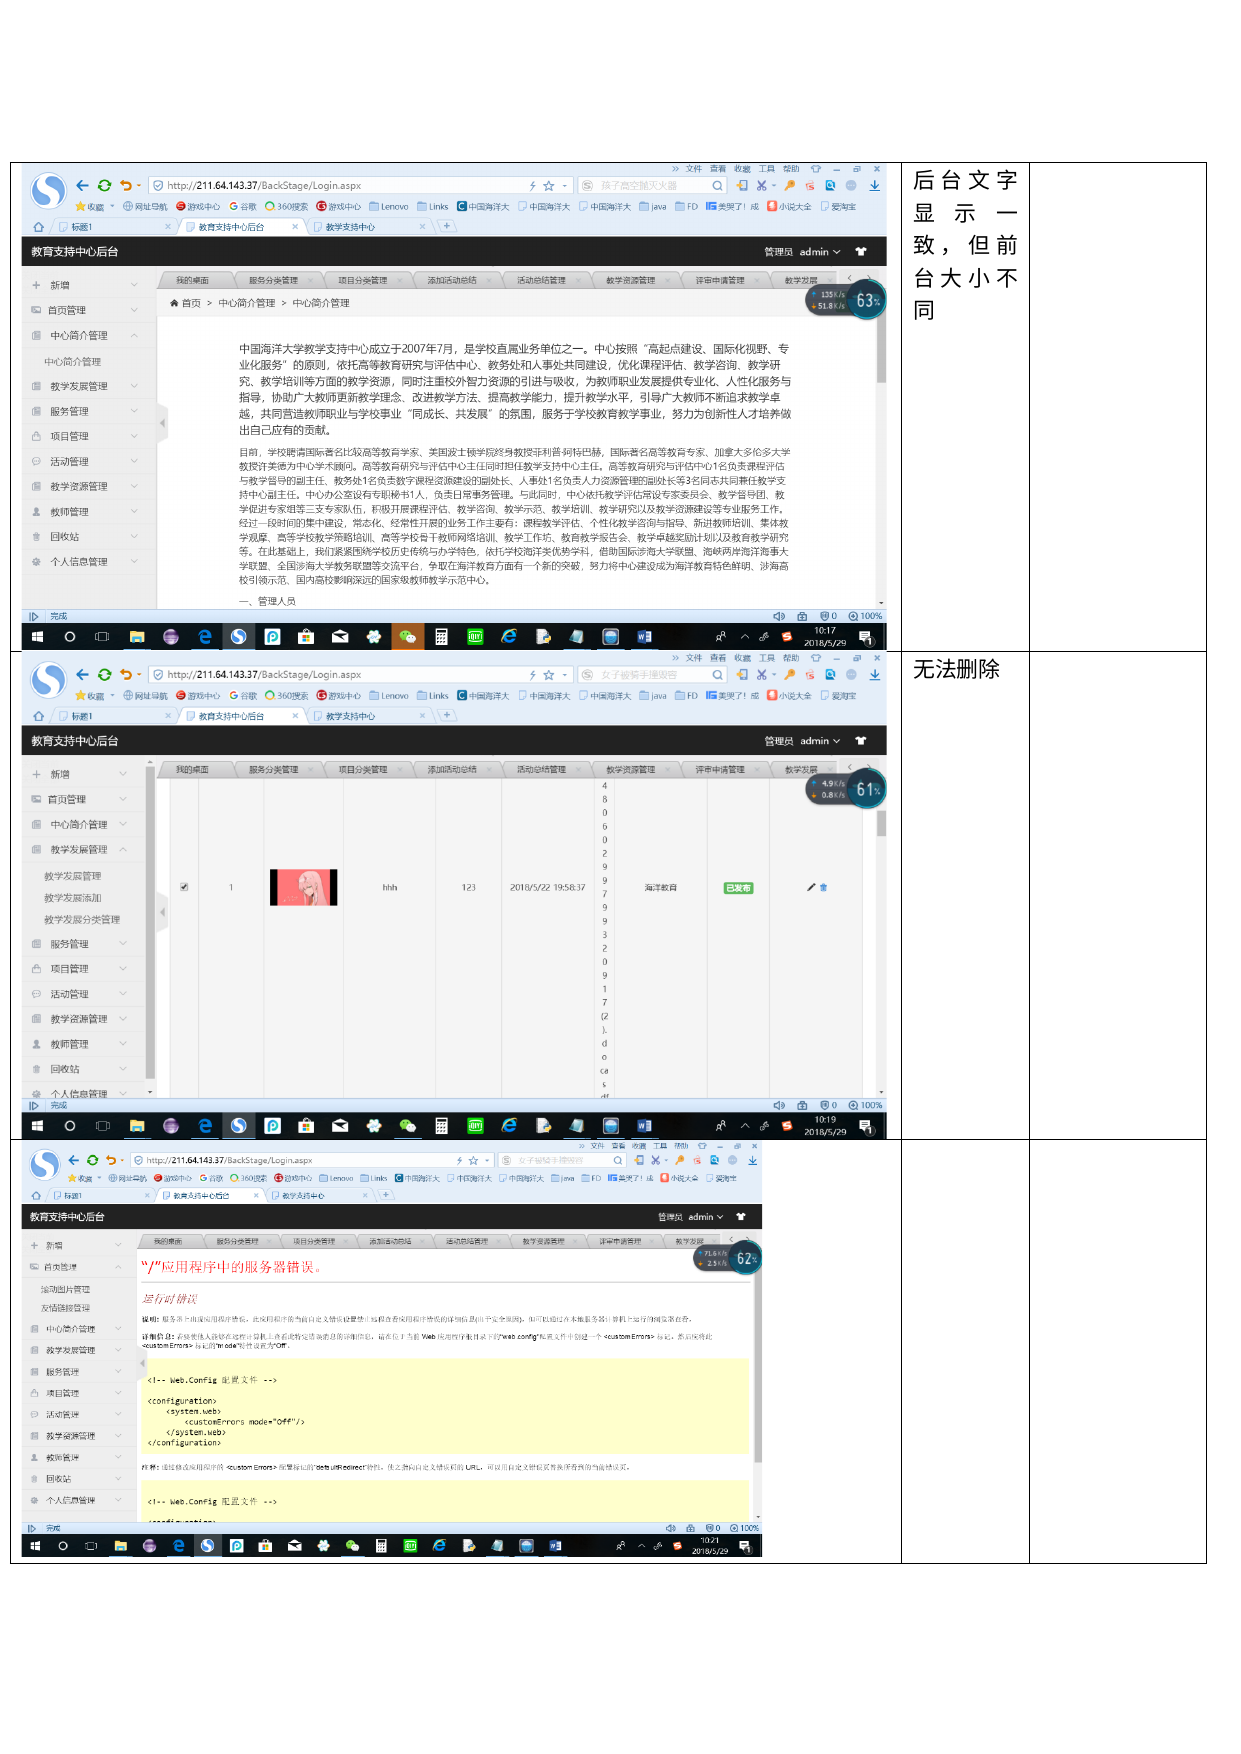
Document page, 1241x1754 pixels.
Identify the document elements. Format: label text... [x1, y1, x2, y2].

table_cell 后台文字显示一致，但前台大小不同 [902, 163, 1029, 651]
picture [21, 1140, 763, 1557]
table_cell [902, 1140, 1029, 1563]
table_cell [1030, 652, 1206, 1139]
table_cell [11, 652, 21, 1139]
table_cell [11, 163, 901, 651]
table_cell [1030, 1140, 1206, 1563]
picture [21, 651, 887, 1139]
table_cell 无法删除 [902, 652, 1029, 1139]
table_cell [887, 652, 901, 1139]
table_cell [1030, 163, 1206, 651]
table_cell [11, 1140, 901, 1563]
picture [21, 163, 887, 650]
